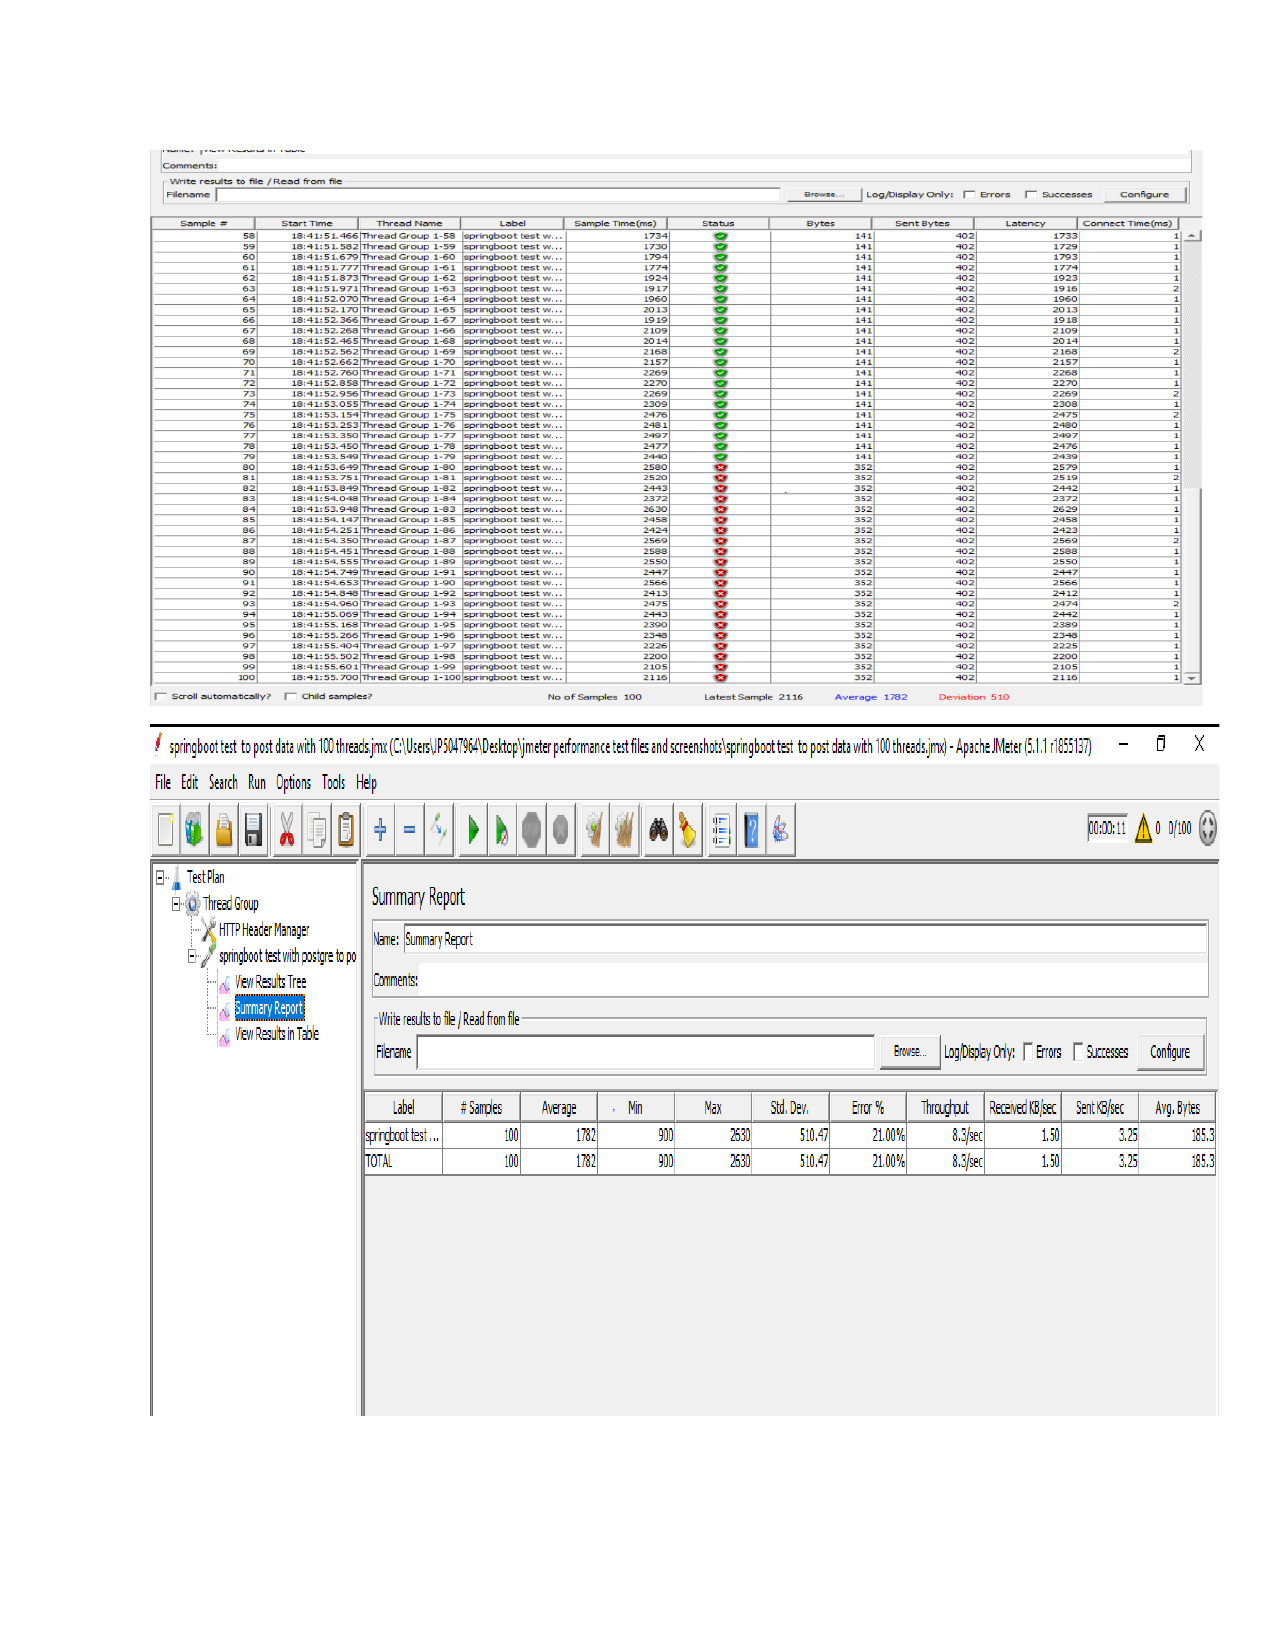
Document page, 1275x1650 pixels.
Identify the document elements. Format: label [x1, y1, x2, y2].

picture [150, 724, 1220, 1416]
picture [150, 150, 1203, 706]
